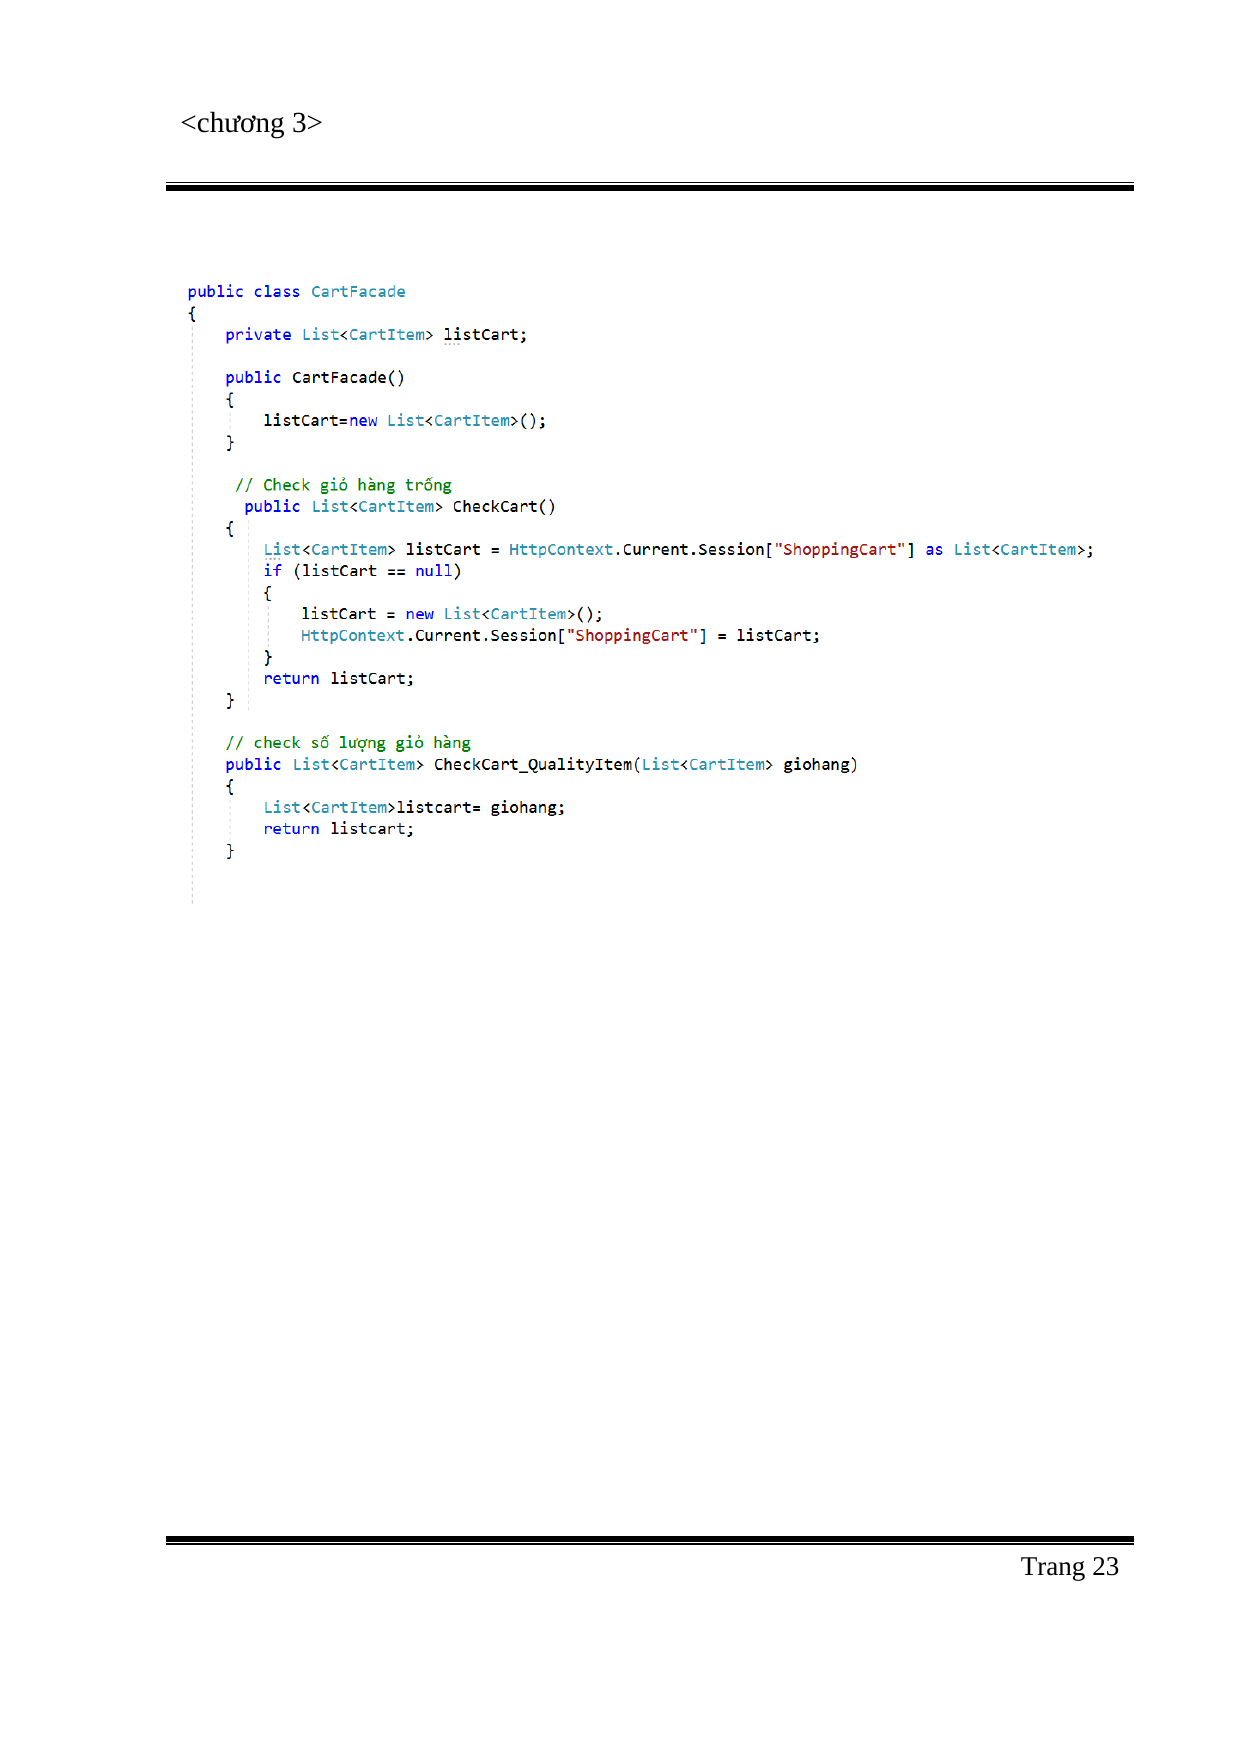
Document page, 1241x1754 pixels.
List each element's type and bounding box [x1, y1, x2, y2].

picture [182, 276, 1128, 906]
